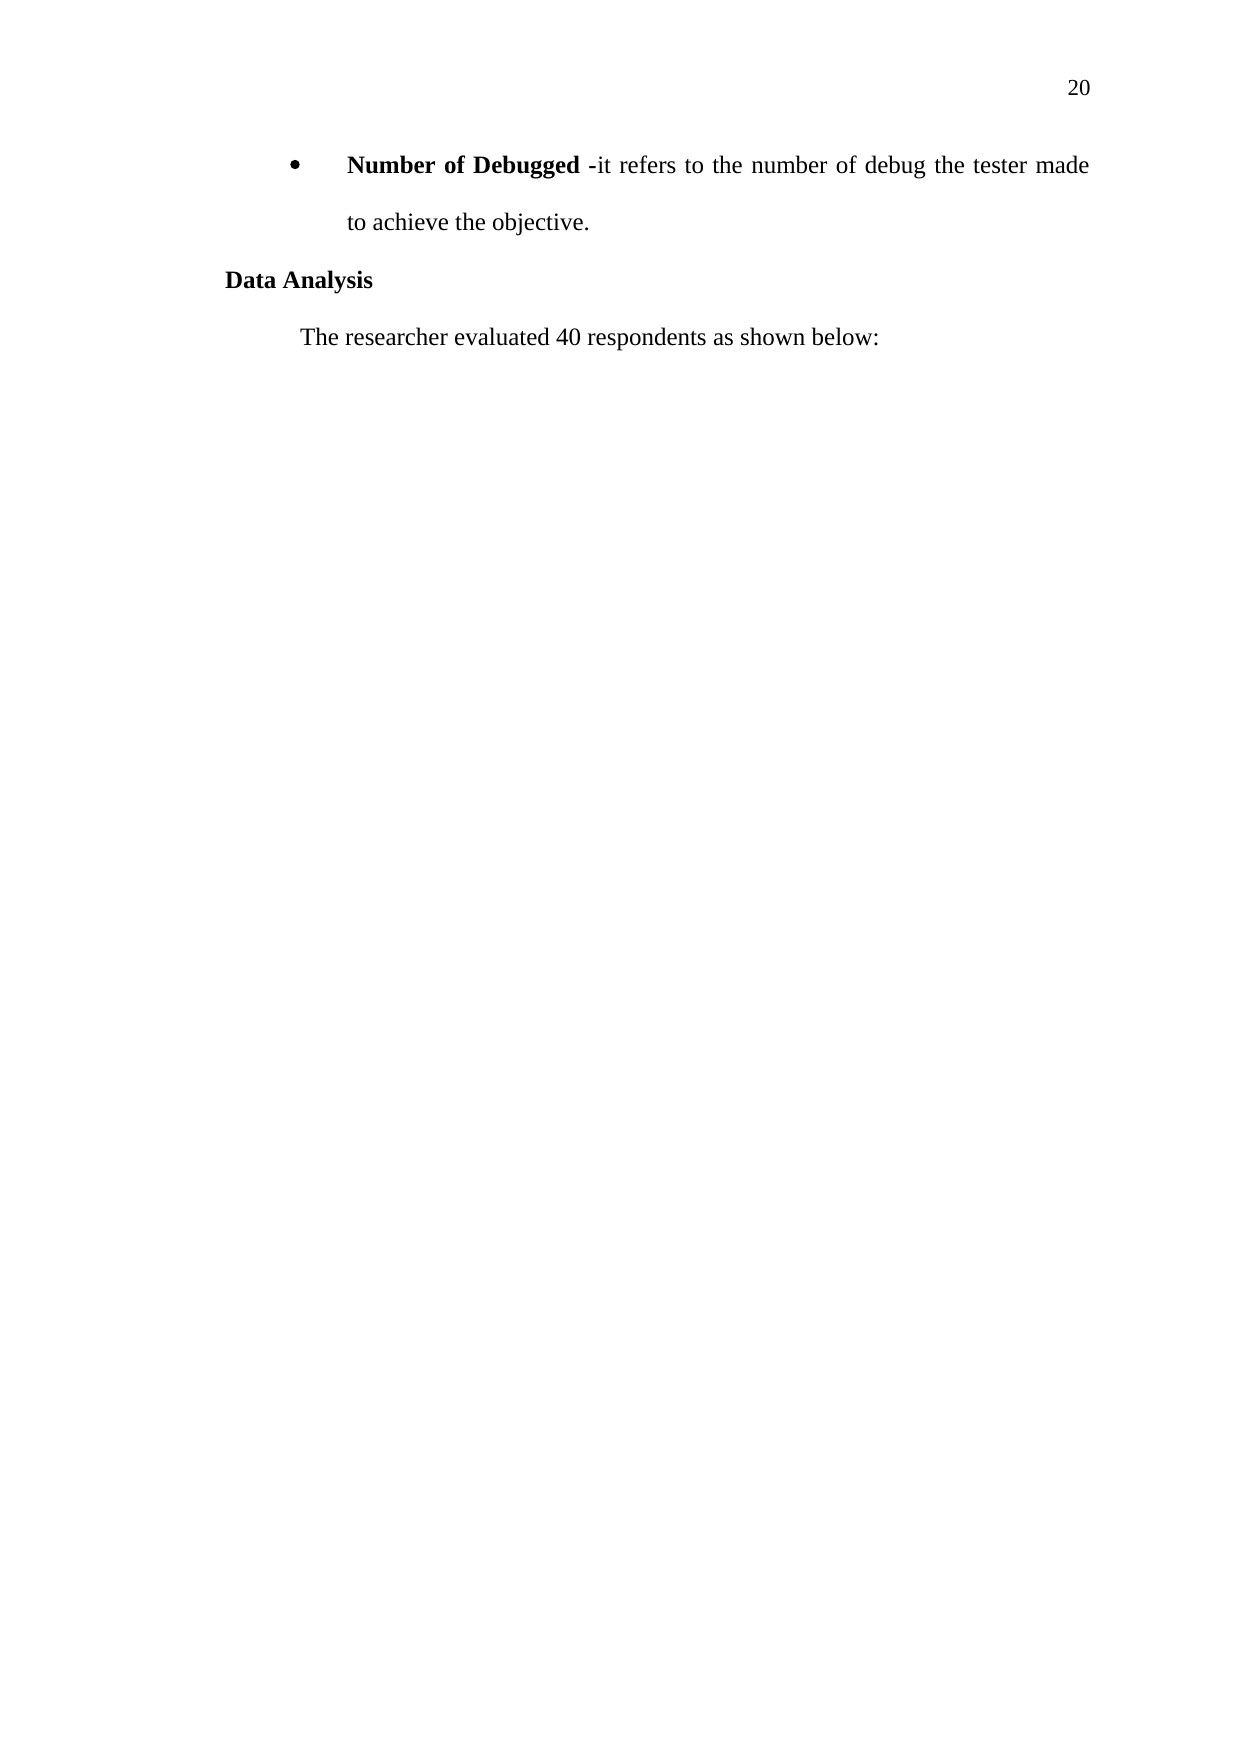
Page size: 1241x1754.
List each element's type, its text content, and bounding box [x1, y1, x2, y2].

text Data Analysis [225, 265, 1090, 294]
text The researcher evaluated 40 respondents as shown below: [225, 322, 1090, 351]
list Number of Debugged -it refers to the number of debug the tester made to achieve the objective. [291, 150, 1090, 236]
